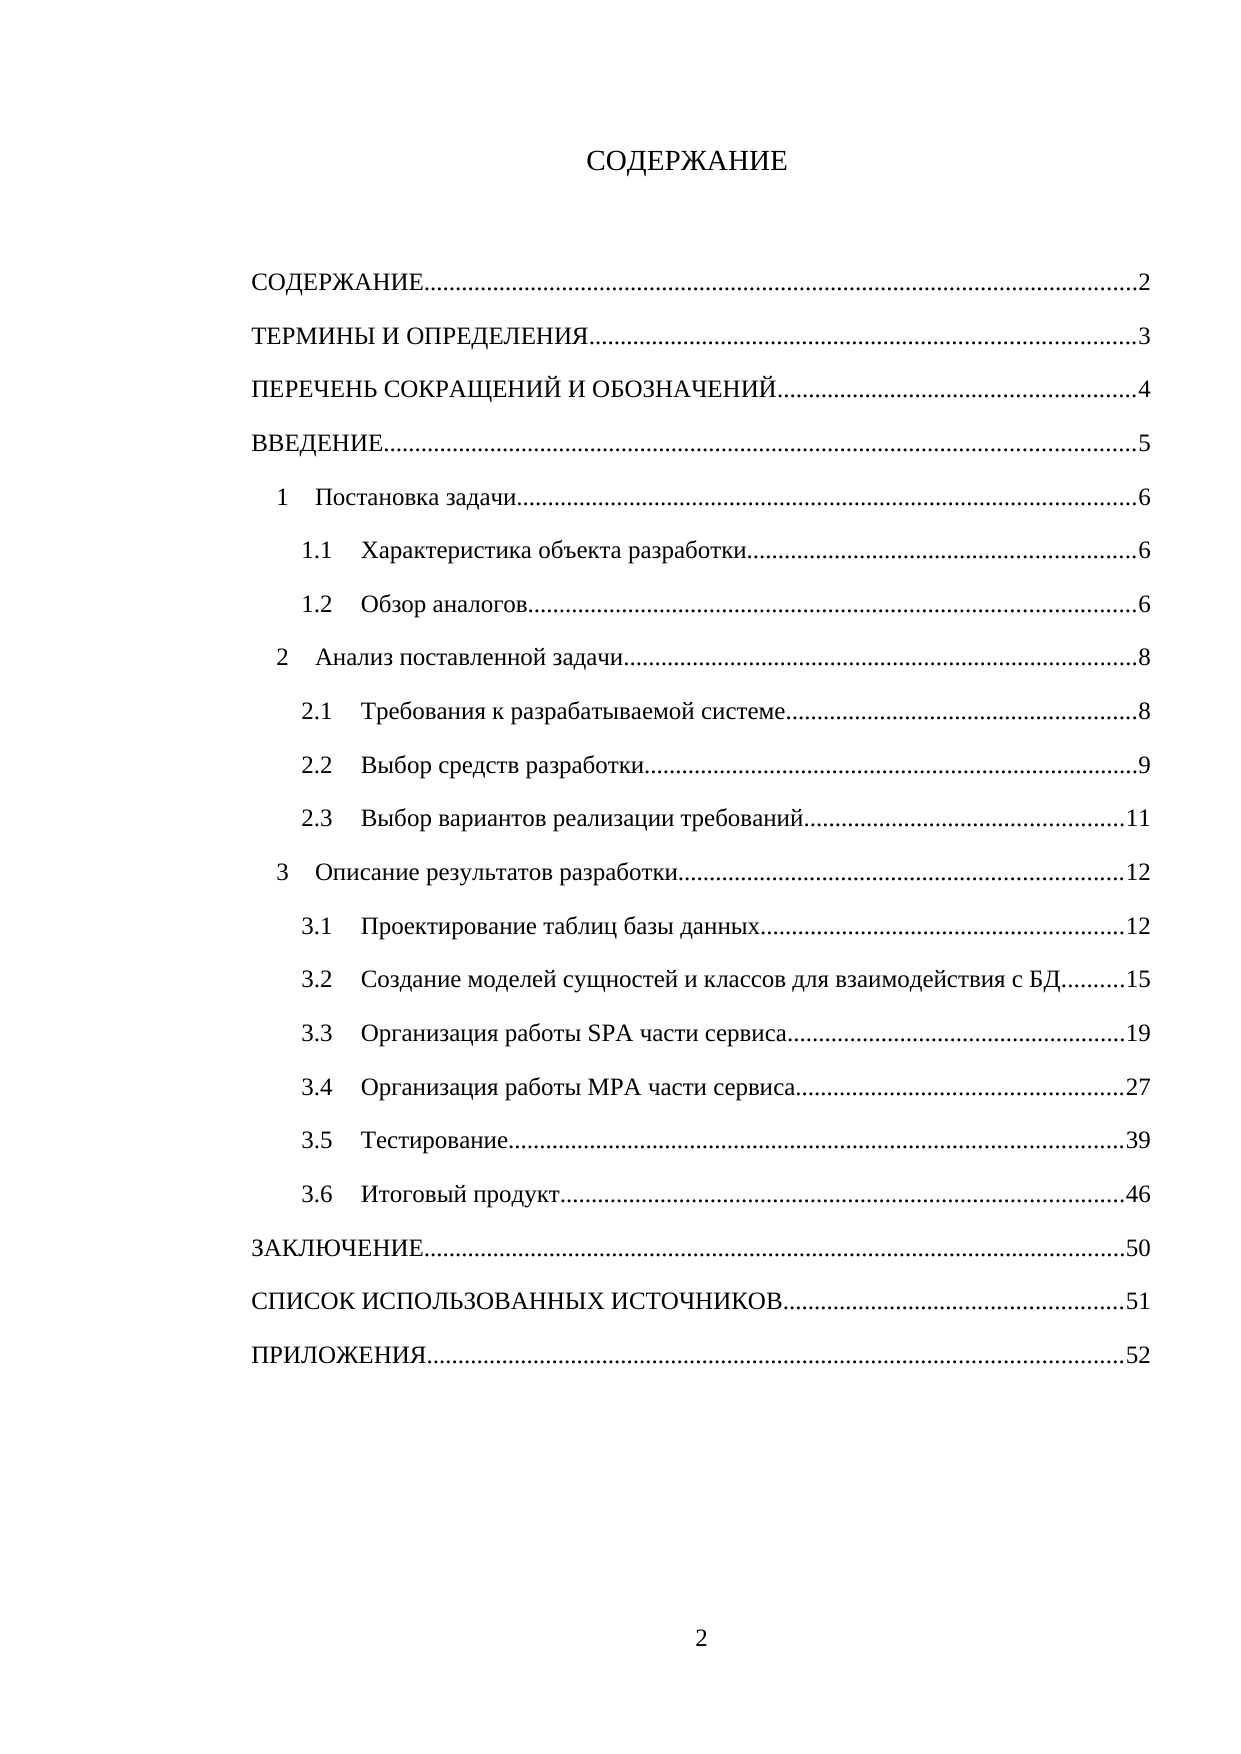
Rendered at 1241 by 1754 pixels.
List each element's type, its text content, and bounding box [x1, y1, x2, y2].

subtitle СОДЕРЖАНИЕ [177, 143, 1152, 177]
